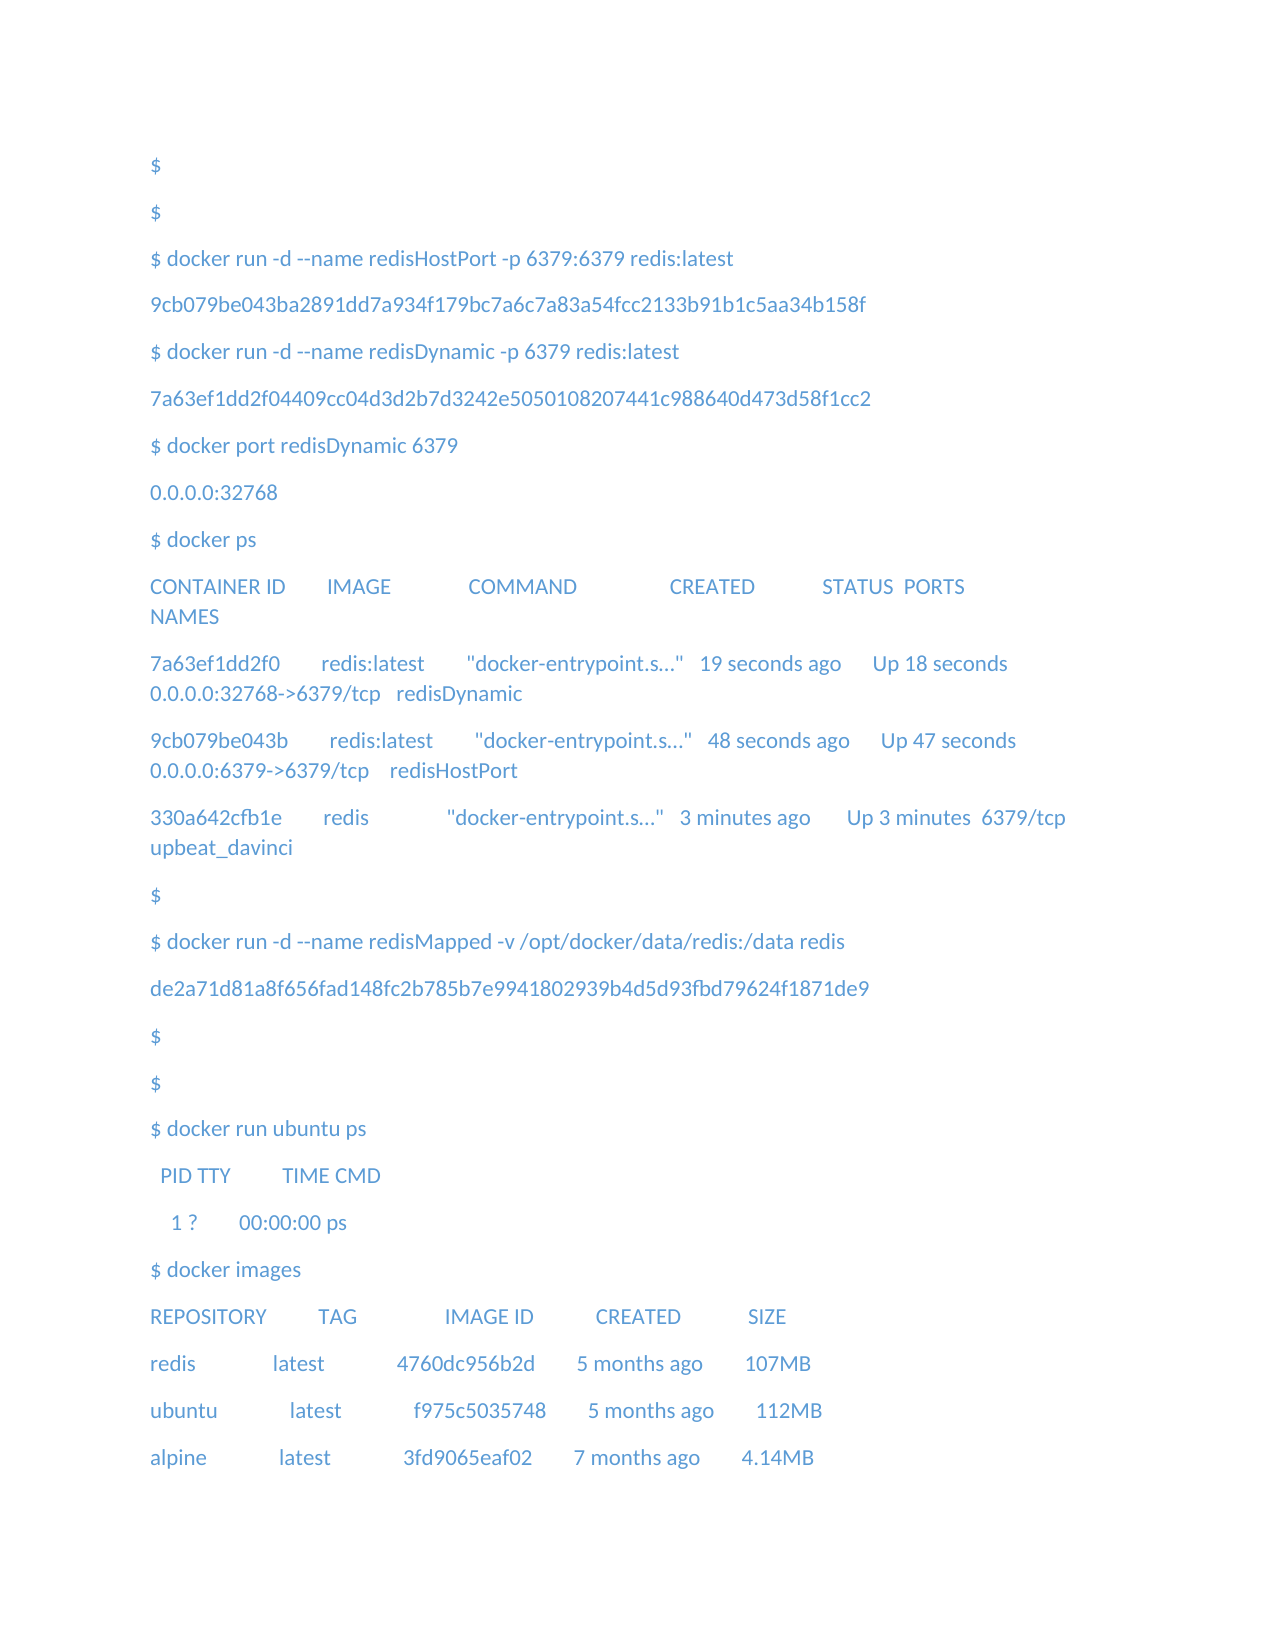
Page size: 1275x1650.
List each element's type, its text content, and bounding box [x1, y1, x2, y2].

text REPOSITORY TAG IMAGE ID CREATED SIZE [150, 1302, 1125, 1330]
text $ docker run -d --name redisMapped -v /opt/docker/data/redis:/data redis [150, 927, 1125, 955]
text $ docker port redisDynamic 6379 [150, 431, 1125, 459]
text $ [150, 197, 1125, 225]
text $ [150, 1068, 1125, 1096]
text $ [150, 150, 1125, 178]
text 7a63ef1dd2f0 redis:latest "docker-entrypoint.s…" 19 seconds ago Up 18 seconds 0.0.0.0:32768->6379/tcp redisDynamic [150, 649, 1125, 707]
text 330a642cfb1e redis "docker-entrypoint.s…" 3 minutes ago Up 3 minutes 6379/tcp upbeat_davinci [150, 803, 1125, 861]
text alpine latest 3fd9065eaf02 7 months ago 4.14MB [150, 1443, 1125, 1471]
text 9cb079be043b redis:latest "docker-entrypoint.s…" 48 seconds ago Up 47 seconds 0.0.0.0:6379->6379/tcp redisHostPort [150, 726, 1125, 784]
text $ [150, 880, 1125, 908]
text $ docker run ubuntu ps [150, 1114, 1125, 1143]
text $ [150, 1021, 1125, 1049]
text CONTAINER ID IMAGE COMMAND CREATED STATUS PORTS NAMES [150, 572, 1125, 630]
text de2a71d81a8f656fad148fc2b785b7e9941802939b4d5d93fbd79624f1871de9 [150, 974, 1125, 1002]
text $ docker run -d --name redisDynamic -p 6379 redis:latest [150, 337, 1125, 366]
text redis latest 4760dc956b2d 5 months ago 107MB [150, 1349, 1125, 1377]
text $ docker images [150, 1255, 1125, 1283]
text 0.0.0.0:32768 [150, 478, 1125, 506]
text PID TTY TIME CMD [150, 1161, 1125, 1189]
text $ docker ps [150, 525, 1125, 553]
text 9cb079be043ba2891dd7a934f179bc7a6c7a83a54fcc2133b91b1c5aa34b158f [150, 291, 1125, 319]
text 1 ? 00:00:00 ps [150, 1208, 1125, 1236]
text 7a63ef1dd2f04409cc04d3d2b7d3242e5050108207441c988640d473d58f1cc2 [150, 384, 1125, 412]
text $ docker run -d --name redisHostPort -p 6379:6379 redis:latest [150, 244, 1125, 272]
text ubuntu latest f975c5035748 5 months ago 112MB [150, 1396, 1125, 1424]
